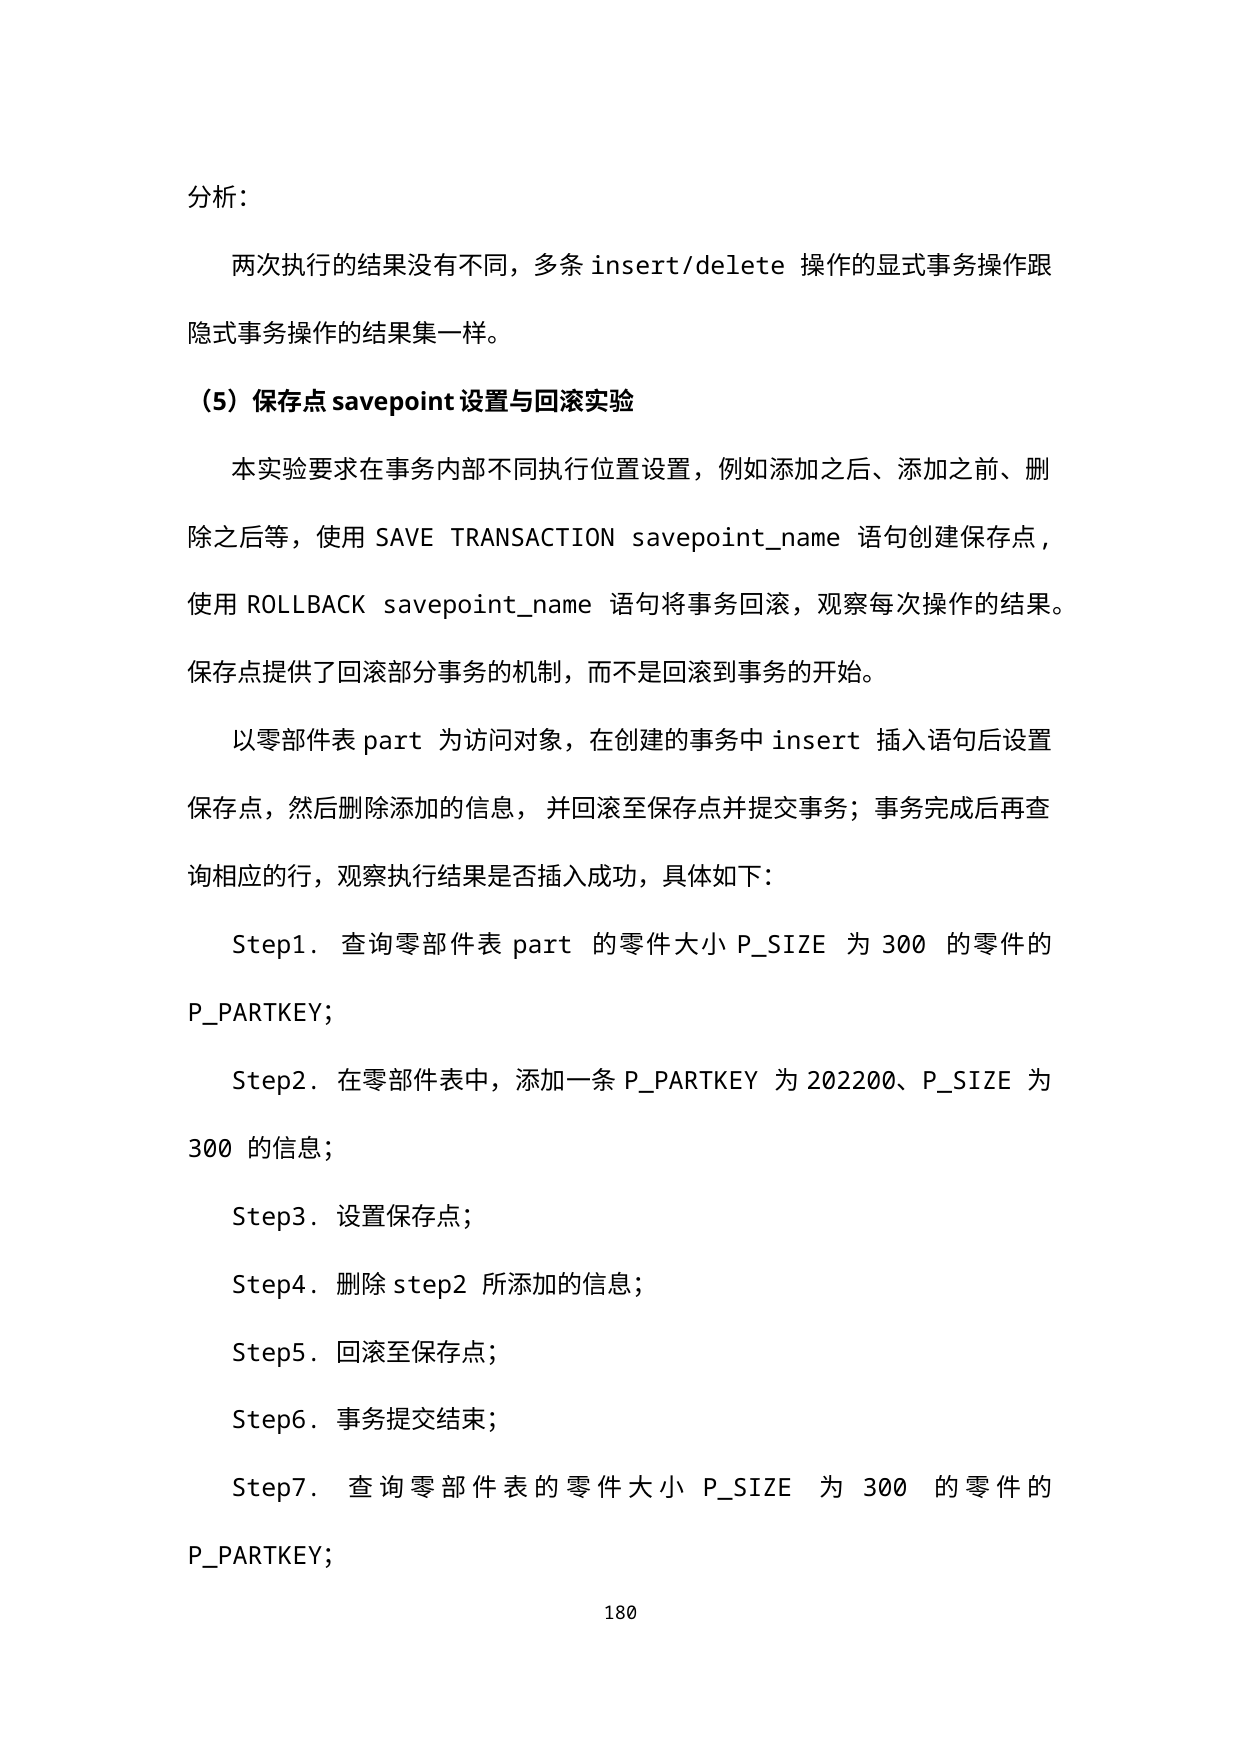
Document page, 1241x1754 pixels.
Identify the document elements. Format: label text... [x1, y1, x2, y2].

text 分析： [187, 162, 1053, 229]
text 以零部件表 part 为访问对象，在创建的事务中 insert 插⼊语句后设置保存点，然后删除添加的信息， 并回滚⾄保存点并提交事务；事务完成后再查询相应的行，观察执行结果是否插入成功，具体如下： [187, 705, 1053, 909]
text Step1. 查询零部件表 part 的零件大小 P_SIZE 为 300 的零件的 P_PARTKEY； [187, 909, 1053, 1044]
text Step4. 删除 step2 所添加的信息； [187, 1248, 1053, 1316]
text Step7. 查询零部件表的零件大小 P_SIZE 为 300 的零件的 P_PARTKEY； [187, 1452, 1053, 1588]
text Step6. 事务提交结束； [187, 1384, 1053, 1452]
text 本实验要求在事务内部不同执行位置设置，例如添加之后、添加之前、删除之后等，使用 SAVE TRANSACTION savepoint_name 语句创建保存点,使用 ROLLBACK savepoint_name 语句将事务回滚，观察每次操作的结果。保存点提供了回滚部分事务的机制，而不是回滚到事务的开始。 [187, 433, 1053, 705]
subtitle （5）保存点savepoint设置与回滚实验 [187, 365, 1053, 433]
text Step5. 回滚至保存点； [187, 1316, 1053, 1384]
text 两次执行的结果没有不同，多条 insert/delete 操作的显式事务操作跟隐式事务操作的结果集一样。 [187, 229, 1053, 365]
text Step2. 在零部件表中，添加⼀条 P_PARTKEY 为 202200、P_SIZE 为 300 的信息； [187, 1044, 1053, 1180]
text Step3. 设置保存点； [187, 1180, 1053, 1248]
